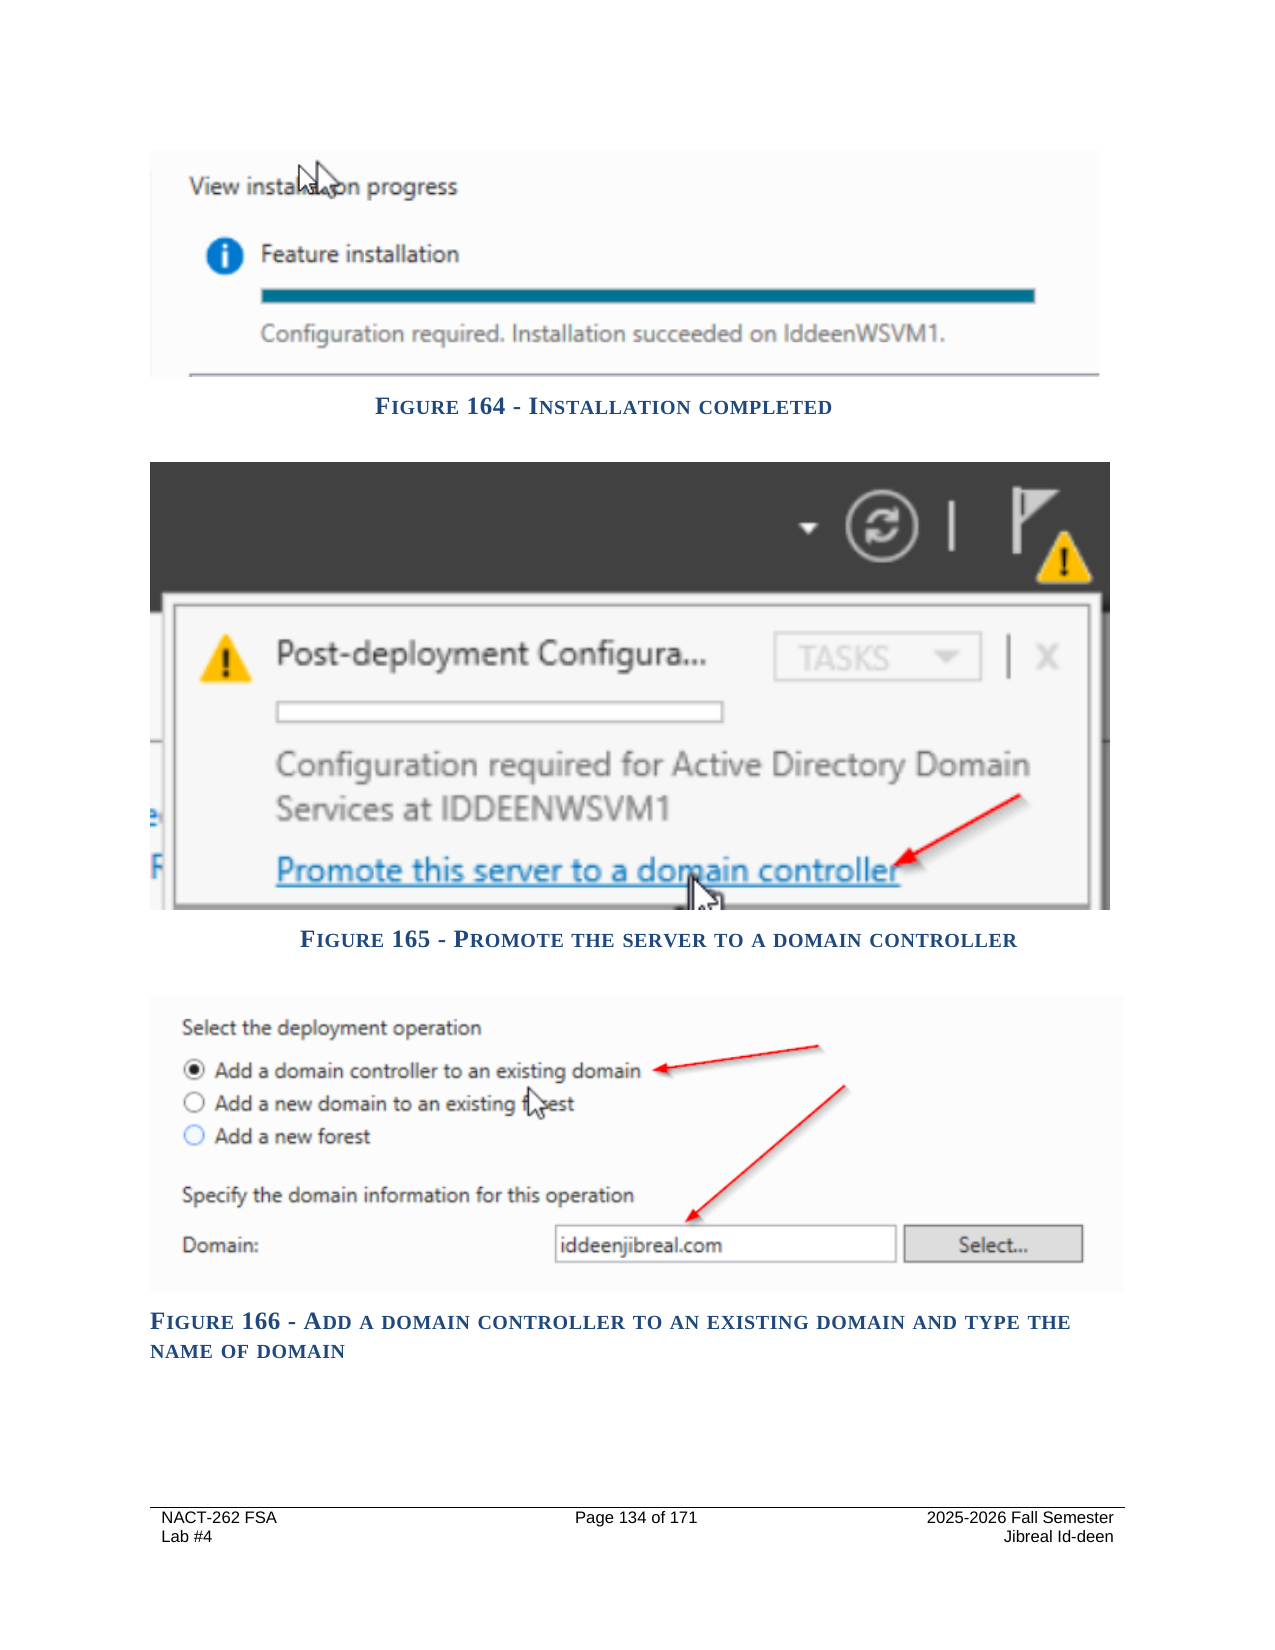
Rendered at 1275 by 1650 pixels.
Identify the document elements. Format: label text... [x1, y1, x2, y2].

picture [150, 150, 1100, 377]
picture [150, 462, 1110, 910]
picture [150, 996, 1124, 1292]
